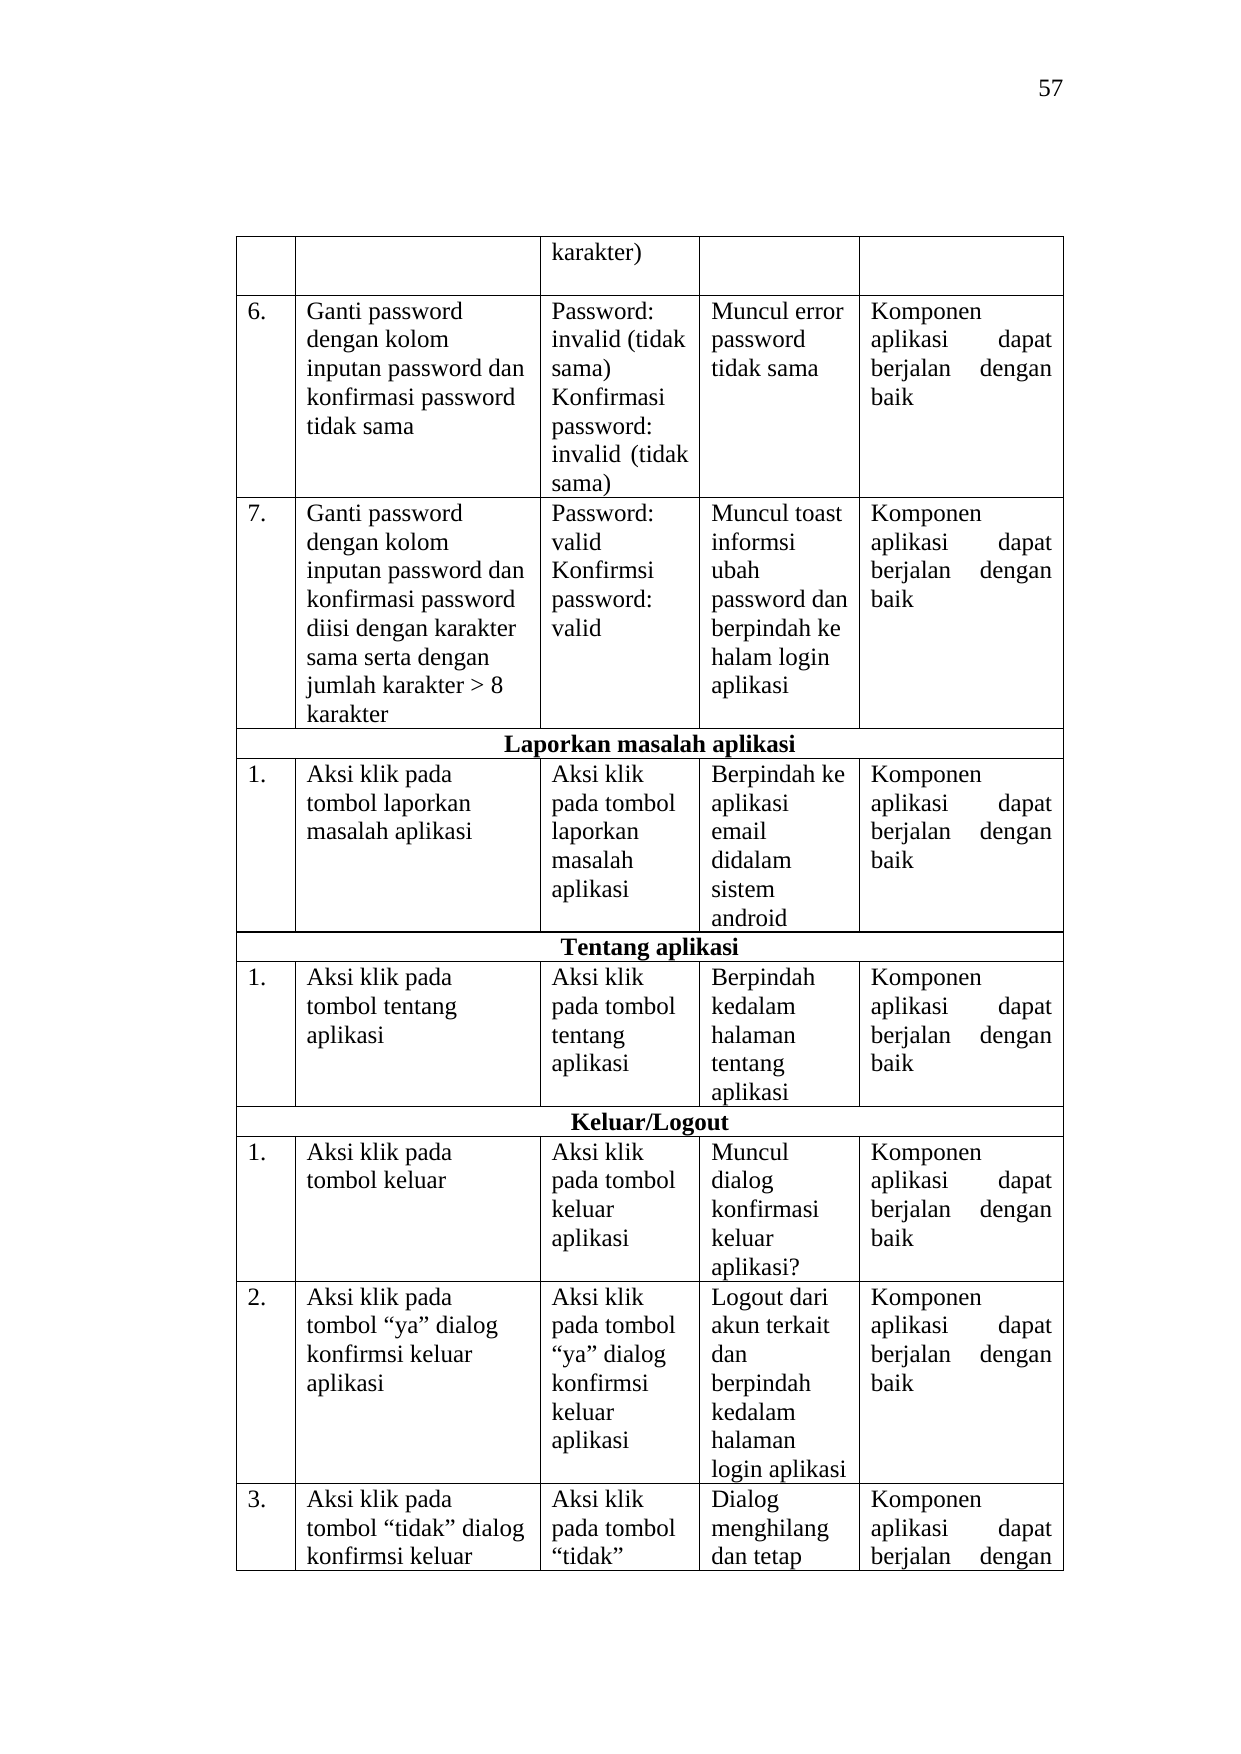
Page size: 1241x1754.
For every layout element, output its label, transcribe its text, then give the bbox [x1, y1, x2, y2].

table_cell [700, 237, 859, 295]
table_cell Komponen aplikasi dapat berjalan dengan baik [860, 962, 1063, 1106]
table_cell Aksi klik pada tombol “ya” dialog konfirmsi keluar aplikasi [541, 1282, 699, 1483]
table_cell Tentang aplikasi [237, 933, 1063, 961]
table_cell 5. [237, 237, 295, 295]
table_cell 6. [237, 296, 295, 497]
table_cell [296, 1484, 540, 1570]
table_cell 1. [237, 759, 295, 931]
table_cell Muncul toast informsi ubah password dan berpindah ke halam login aplikasi [700, 498, 859, 728]
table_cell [296, 237, 540, 295]
table_cell Muncul error password tidak sama [700, 296, 859, 497]
table_cell Komponen aplikasi dapat berjalan dengan baik [860, 296, 1063, 497]
table_cell Komponen aplikasi dapat berjalan dengan baik [860, 498, 1063, 728]
table_cell 1. [237, 962, 295, 1106]
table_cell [860, 237, 1063, 295]
table_cell Aksi klik pada tombol laporkan masalah aplikasi [296, 759, 540, 931]
table_cell Komponen aplikasi dapat berjalan dengan baik [860, 759, 1063, 931]
table_cell 1. [237, 1137, 295, 1281]
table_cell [541, 237, 699, 295]
table_cell Laporkan masalah aplikasi [237, 729, 1063, 758]
table_cell Komponen aplikasi dapat berjalan dengan baik [860, 1282, 1063, 1483]
table_cell Berpindah ke aplikasi email didalam sistem android [700, 759, 859, 931]
table_cell Aksi klik pada tombol tentang aplikasi [296, 962, 540, 1106]
table_cell Aksi klik pada tombol keluar [296, 1137, 540, 1281]
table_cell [700, 1484, 859, 1570]
table_cell Aksi klik pada tombol tentang aplikasi [541, 962, 699, 1106]
table_cell 2. [237, 1282, 295, 1483]
table_cell Password: invalid (tidak sama) Konfirmasi password: invalid (tidak sama) [541, 296, 699, 497]
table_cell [860, 1484, 1063, 1570]
table_cell Keluar/Logout [237, 1107, 1063, 1136]
table_cell Password: valid Konfirmsi password: valid [541, 498, 699, 728]
table_cell Muncul dialog konfirmasi keluar aplikasi? [700, 1137, 859, 1281]
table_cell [541, 1484, 699, 1570]
table_cell Aksi klik pada tombol keluar aplikasi [541, 1137, 699, 1281]
table_cell 7. [237, 498, 295, 728]
table_cell Aksi klik pada tombol laporkan masalah aplikasi [541, 759, 699, 931]
table_cell Logout dari akun terkait dan berpindah kedalam halaman login aplikasi [700, 1282, 859, 1483]
table_cell Ganti password dengan kolom inputan password dan konfirmasi password diisi dengan karakter sama serta dengan jumlah karakter > 8 karakter [296, 498, 540, 728]
table_cell Komponen aplikasi dapat berjalan dengan baik [860, 1137, 1063, 1281]
table_cell Berpindah kedalam halaman tentang aplikasi [700, 962, 859, 1106]
table_cell Ganti password dengan kolom inputan password dan konfirmasi password tidak sama [296, 296, 540, 497]
table_cell Aksi klik pada tombol “ya” dialog konfirmsi keluar aplikasi [296, 1282, 540, 1483]
table_cell 3. [237, 1484, 295, 1570]
